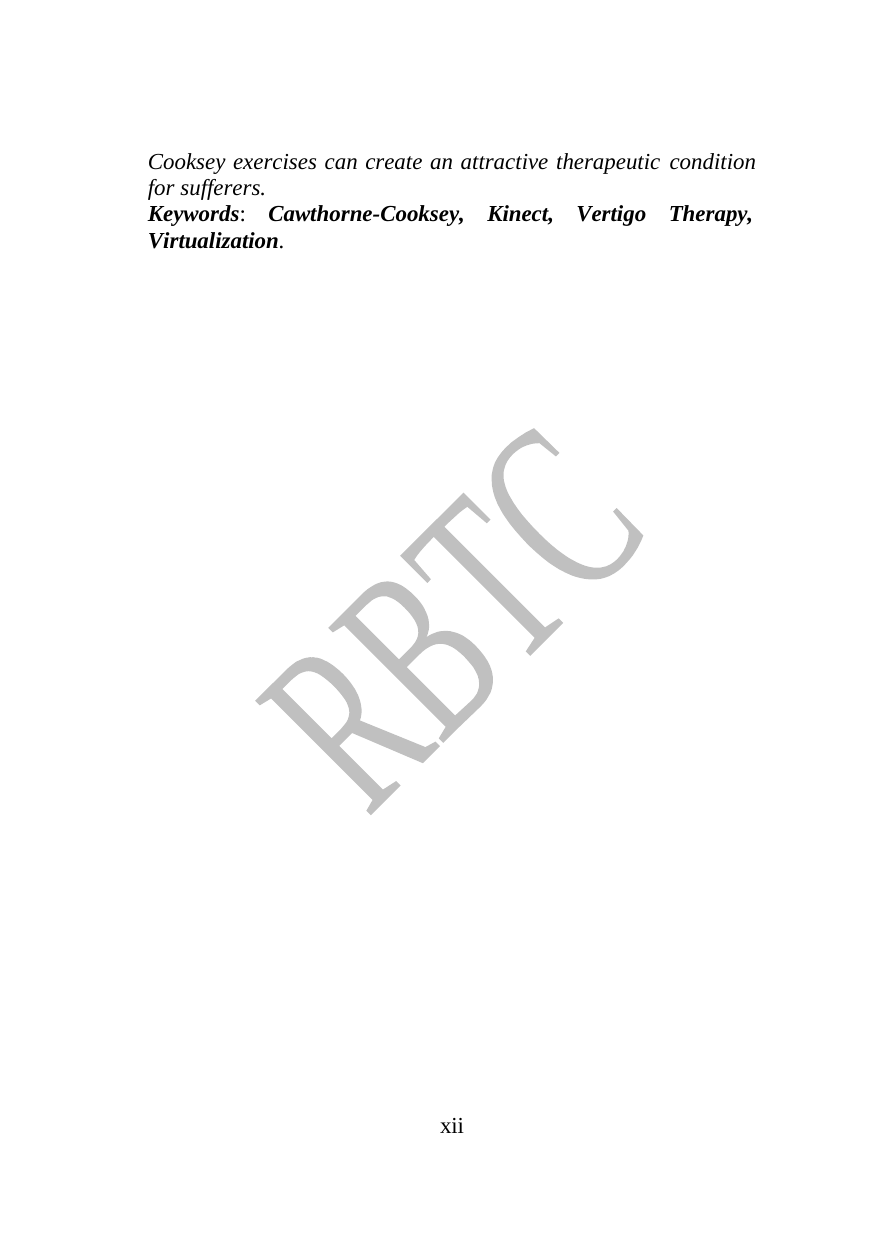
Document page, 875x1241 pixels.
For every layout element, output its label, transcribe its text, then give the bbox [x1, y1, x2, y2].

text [148, 148, 756, 200]
text Keywords: Cawthorne-Cooksey, Kinect, Vertigo Therapy, Virtualization. [148, 200, 756, 253]
